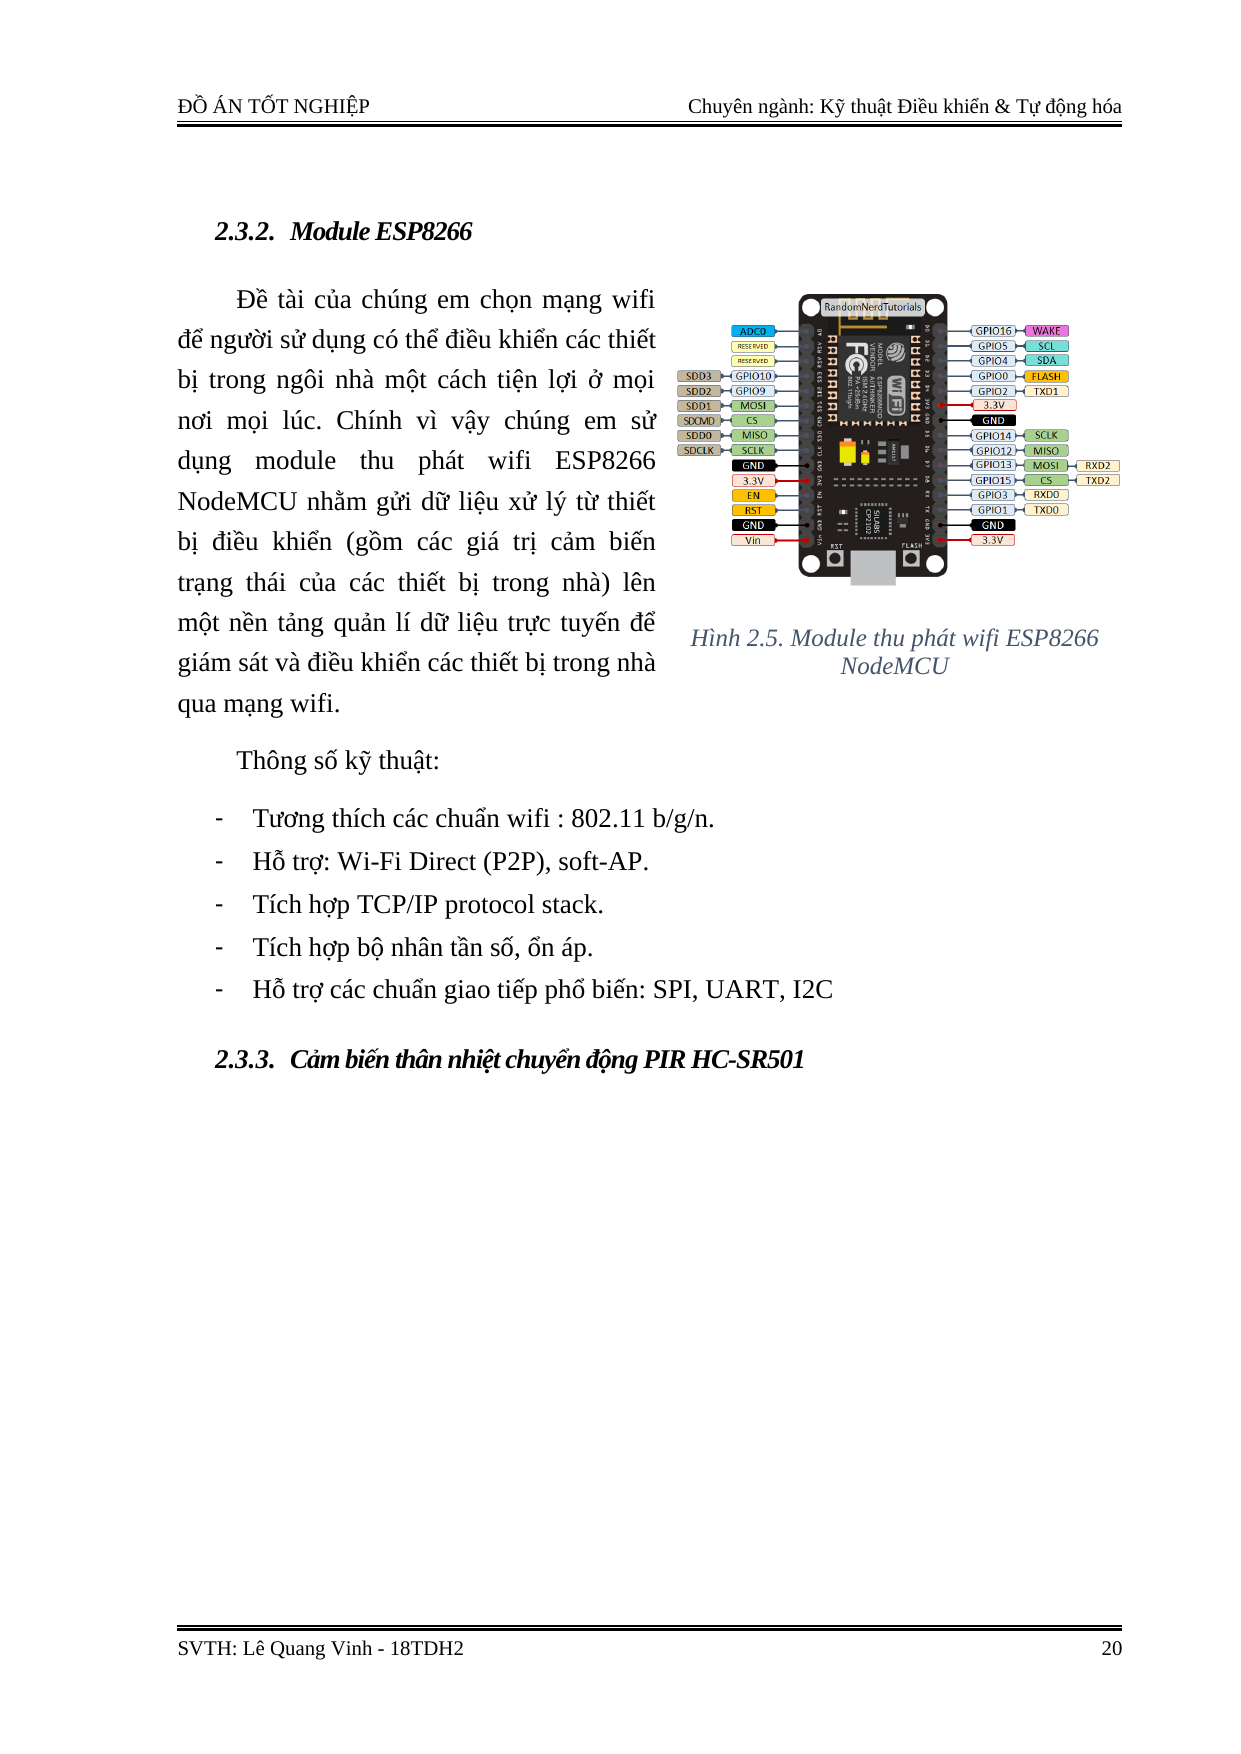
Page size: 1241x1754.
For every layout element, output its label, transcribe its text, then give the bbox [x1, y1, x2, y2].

list Tích hợp TCP/IP protocol stack. [215, 887, 1122, 920]
list Tích hợp bộ nhân tần số, ổn áp. [215, 930, 1122, 963]
list Hỗ trợ các chuẩn giao tiếp phổ biến: SPI, UART, I2C [215, 973, 1122, 1006]
list Hỗ trợ: Wi-Fi Direct (P2P), soft-AP. [215, 844, 1122, 877]
list Tương thích các chuẩn wifi : 802.11 b/g/n. [215, 801, 1122, 834]
picture [675, 292, 1121, 588]
subtitle Module ESP8266 [215, 215, 1122, 246]
subtitle Cảm biến thân nhiệt chuyển động PIR HC-SR501 [215, 1043, 1122, 1074]
text Thông số kỹ thuật: [177, 744, 1122, 775]
